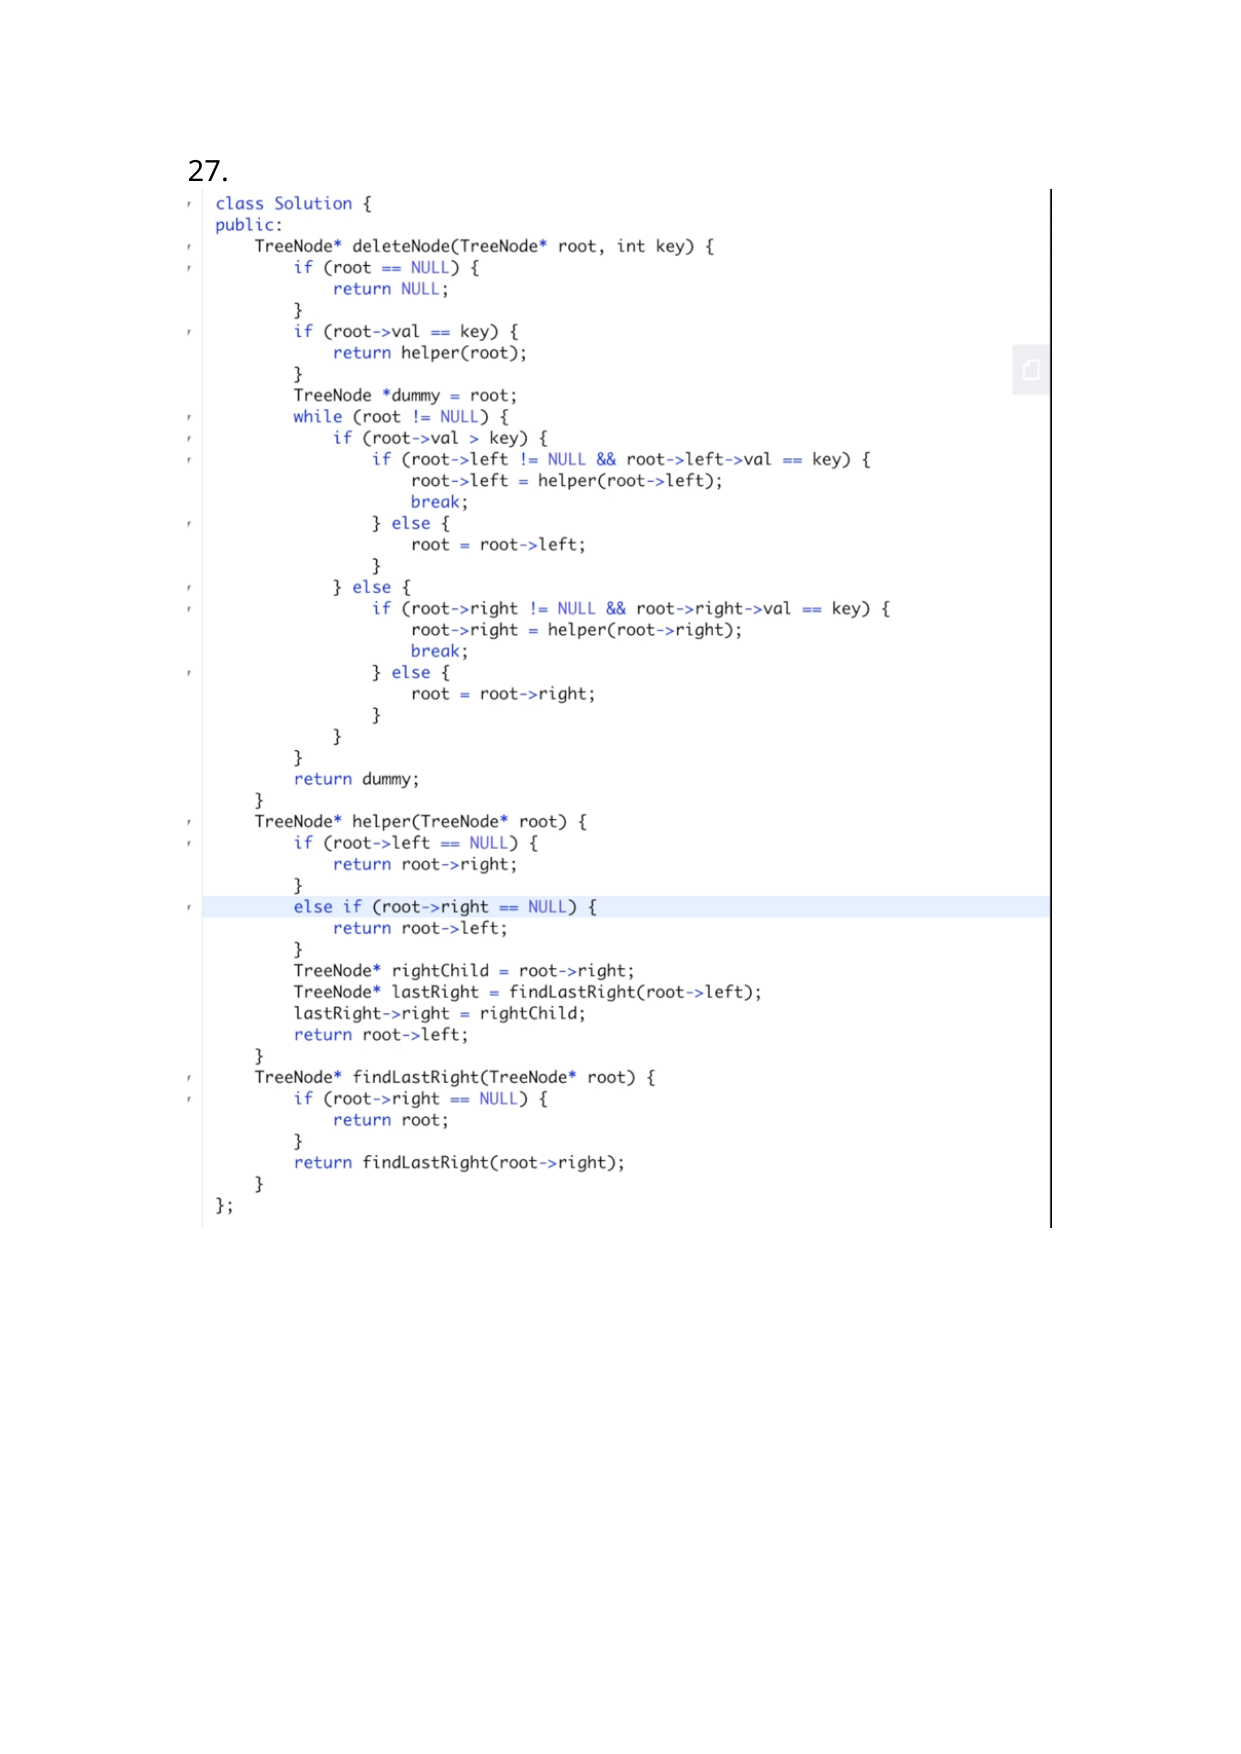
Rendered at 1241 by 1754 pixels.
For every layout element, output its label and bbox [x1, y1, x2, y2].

picture [187, 189, 1052, 1228]
